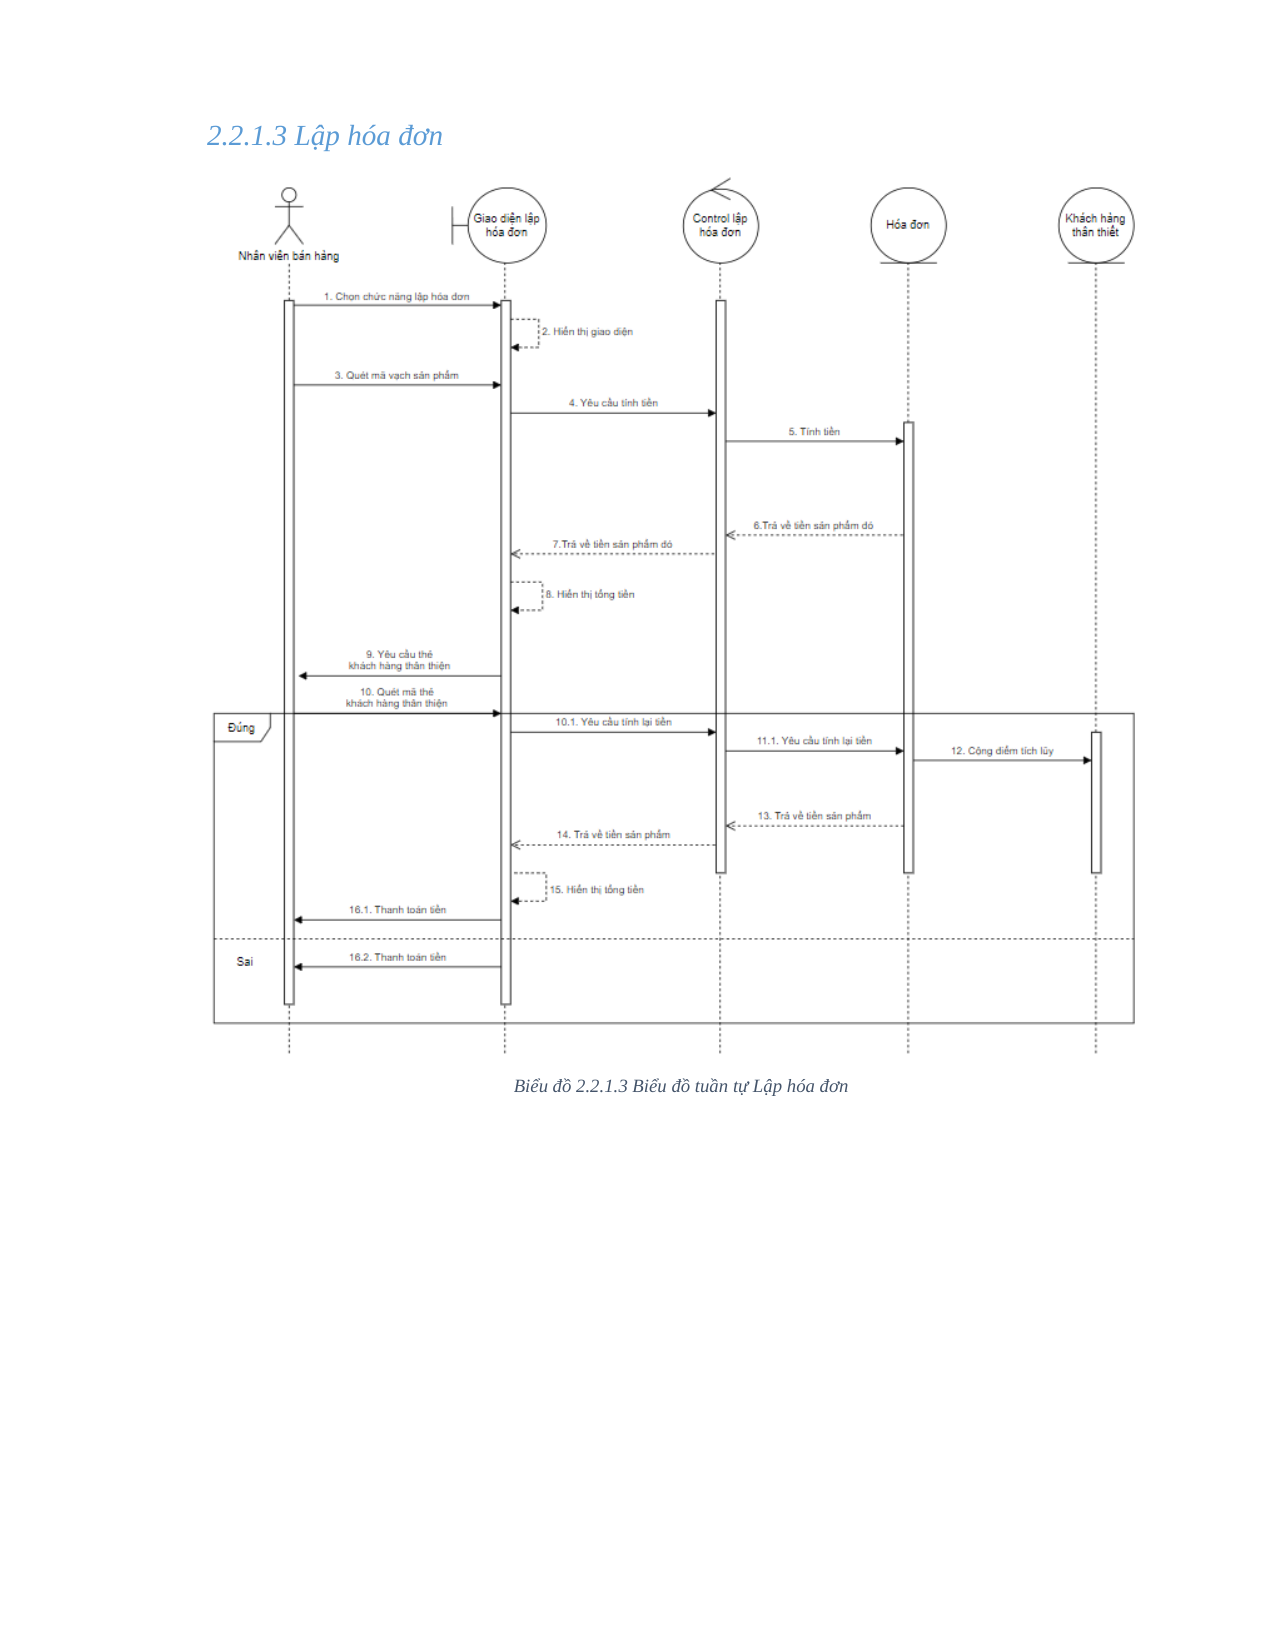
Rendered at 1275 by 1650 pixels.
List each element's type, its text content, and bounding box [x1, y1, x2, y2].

text 2.2.1.3 Lập hóa đơn [207, 118, 1157, 152]
picture [206, 171, 1180, 1056]
text Biểu đồ 2.2.1.3 Biểu đồ tuần tự Lập hóa đơn [207, 1075, 1157, 1097]
